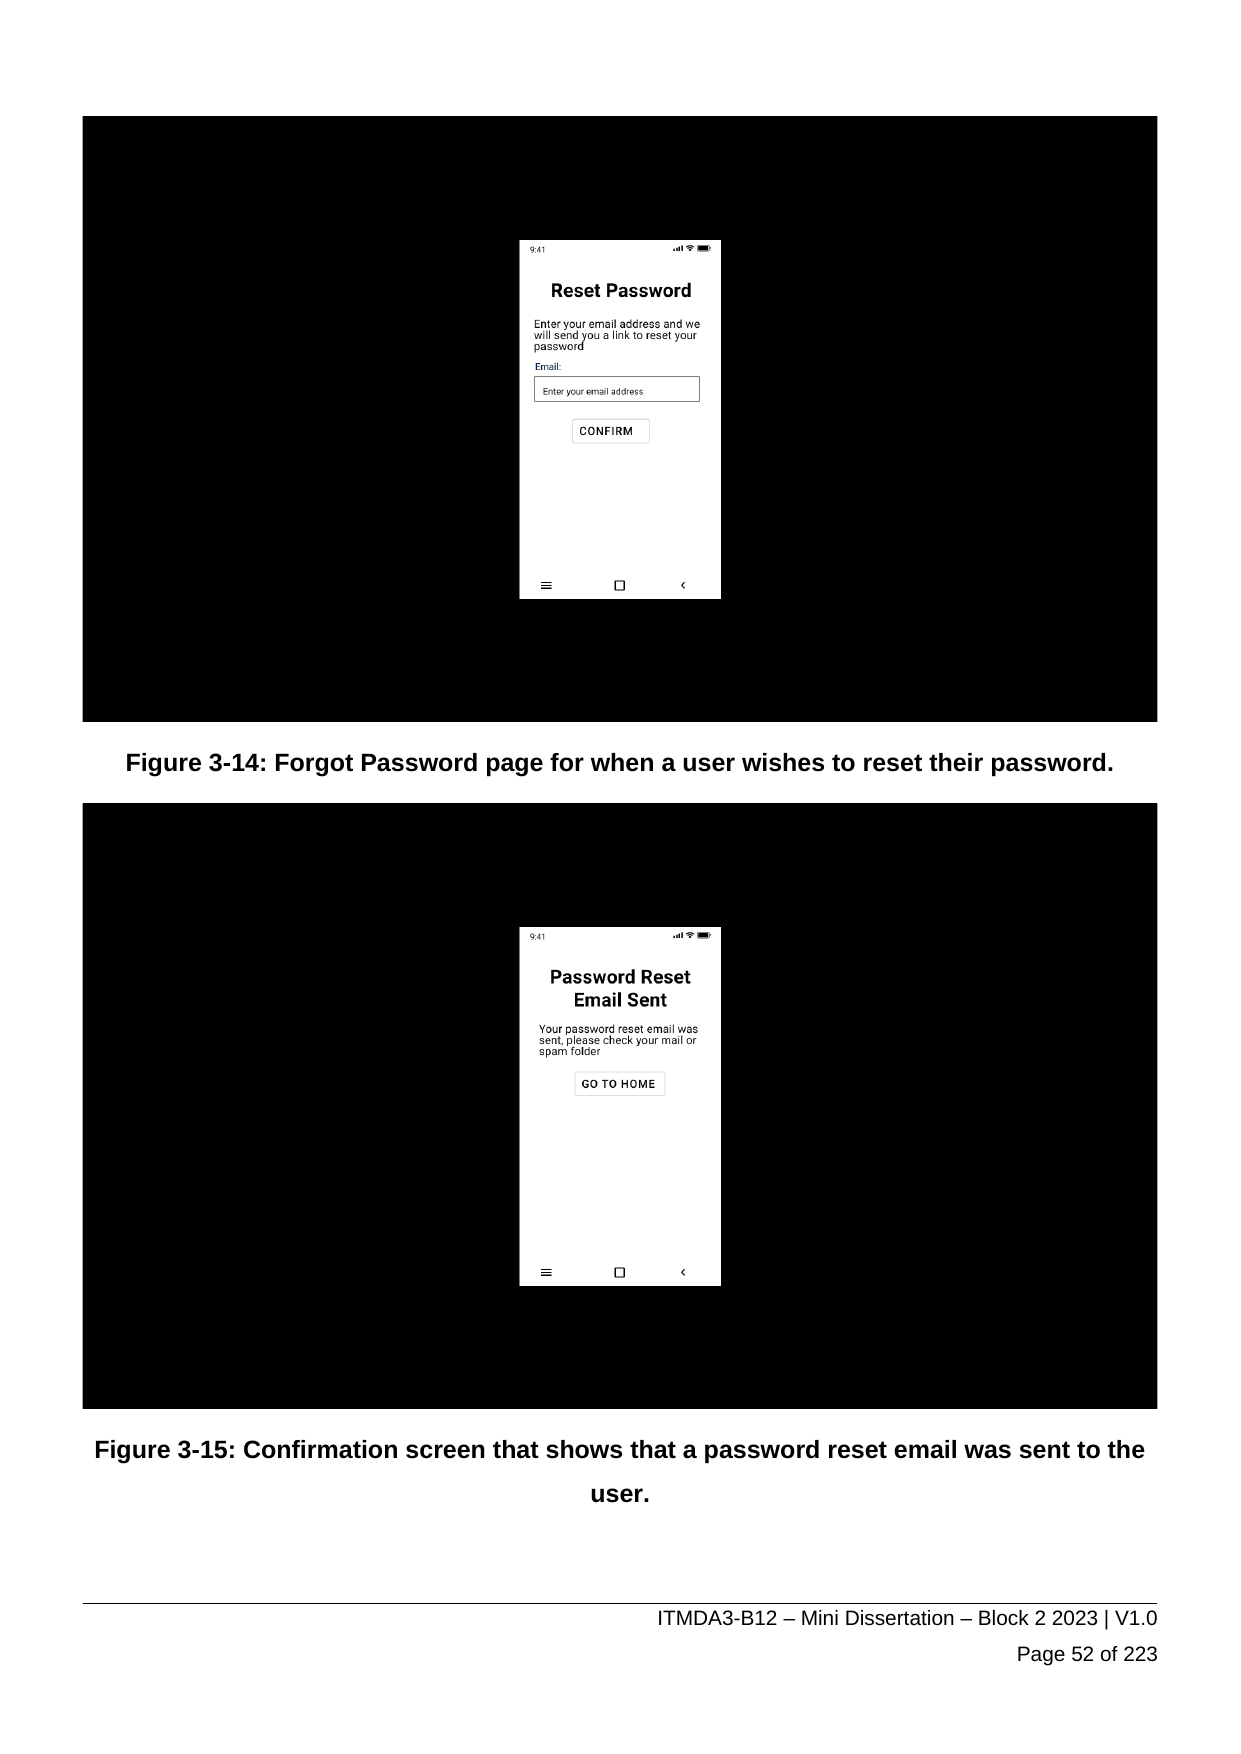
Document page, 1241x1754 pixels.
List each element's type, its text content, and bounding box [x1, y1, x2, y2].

picture [82, 116, 1158, 722]
picture [82, 803, 1158, 1409]
